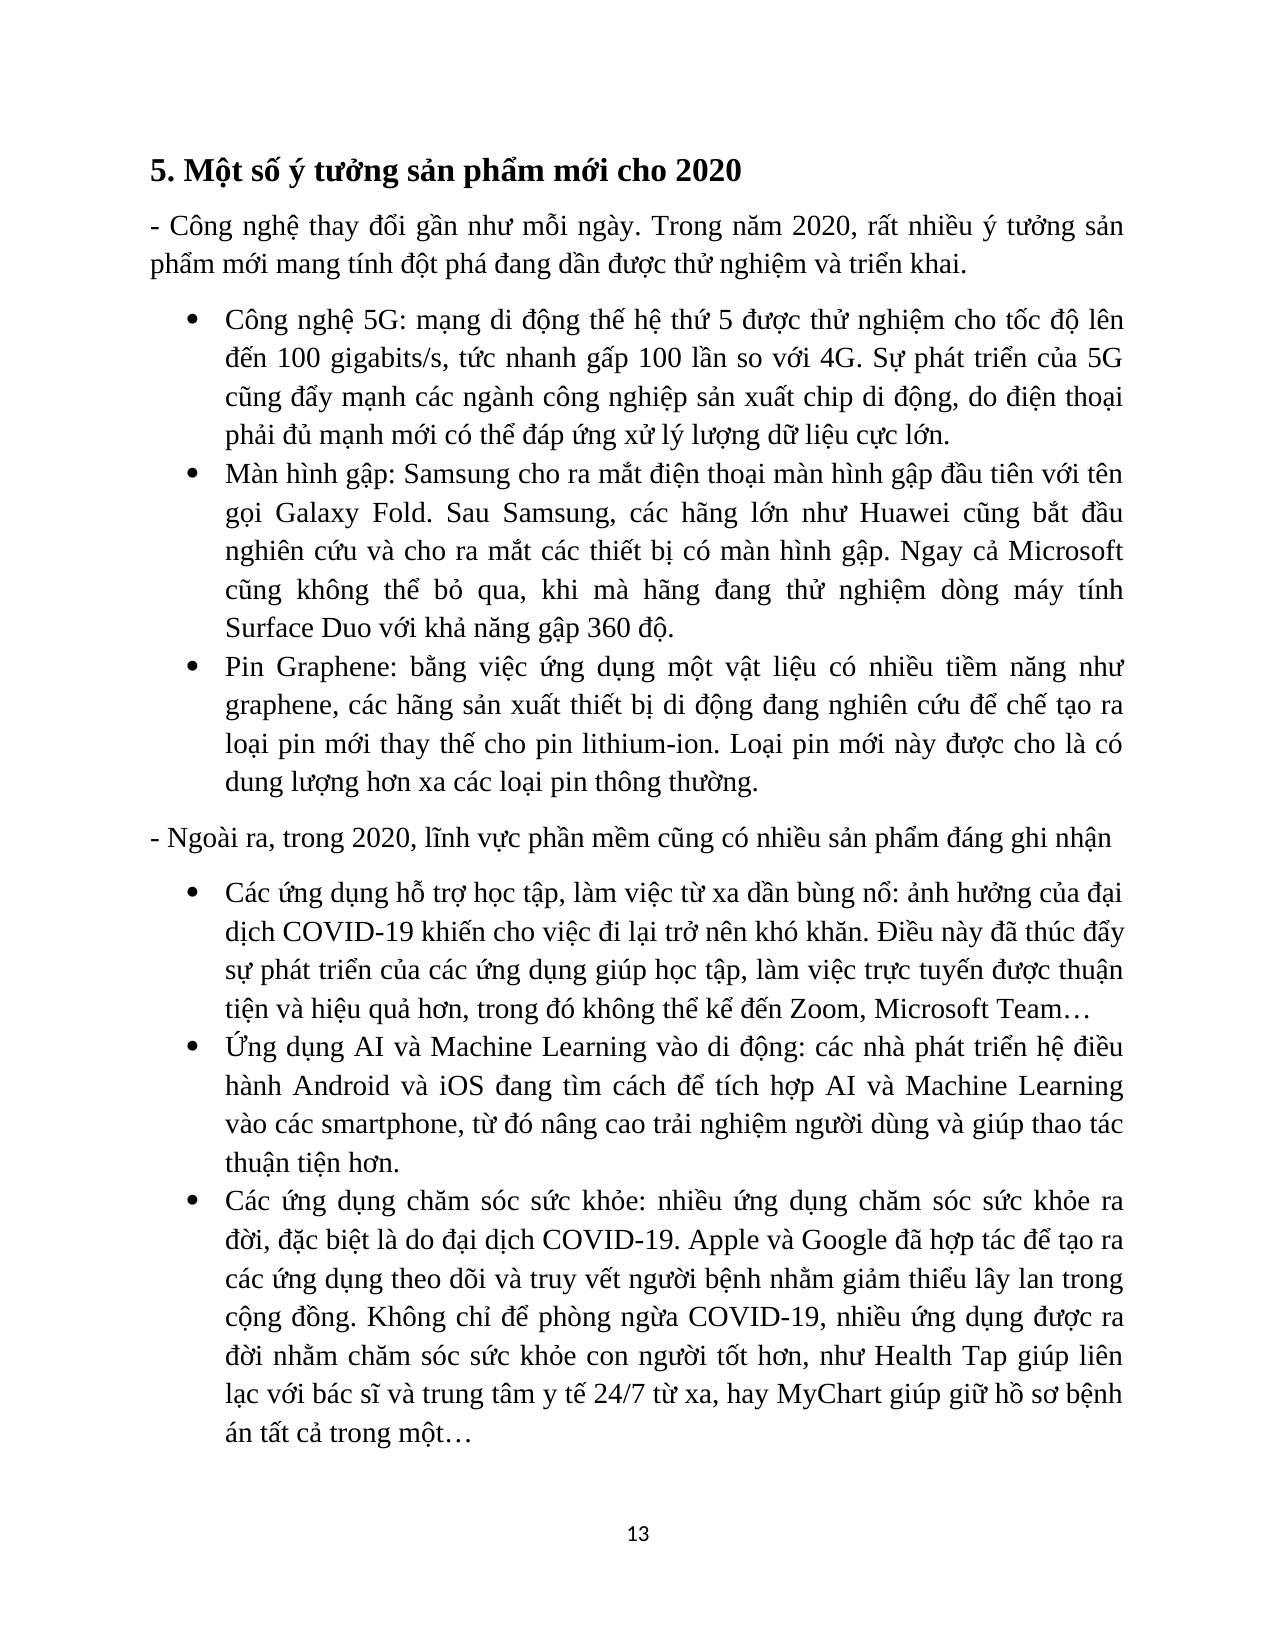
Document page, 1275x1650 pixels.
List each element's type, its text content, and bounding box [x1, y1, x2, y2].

list Công nghệ 5G: mạng di động thế hệ thứ 5 được thử nghiệm cho tốc độ lên đến 100 gigabits/s, tức nhanh gấp 100 lần so với 4G. Sự phát triển của 5G cũng đẩy mạnh các ngành công nghiệp sản xuất chip di động, do điện thoại phải đủ mạnh mới có thể đáp ứng xử lý lượng dữ liệu cực lớn. [187, 302, 1125, 451]
text 5. Một số ý tưởng sản phẩm mới cho 2020 [150, 150, 1125, 188]
list Các ứng dụng chăm sóc sức khỏe: nhiều ứng dụng chăm sóc sức khỏe ra đời, đặc biệt là do đại dịch COVID-19. Apple và Google đã hợp tác để tạo ra các ứng dụng theo dõi và truy vết người bệnh nhằm giảm thiểu lây lan trong cộng đồng. Không chỉ để phòng ngừa COVID-19, nhiều ứng dụng được ra đời nhằm chăm sóc sức khỏe con người tốt hơn, như Health Tap giúp liên lạc với bác sĩ và trung tâm y tế 24/7 từ xa, hay MyChart giúp giữ hồ sơ bệnh án tất cả trong một… [187, 1183, 1125, 1448]
list Màn hình gập: Samsung cho ra mắt điện thoại màn hình gập đầu tiên với tên gọi Galaxy Fold. Sau Samsung, các hãng lớn như Huawei cũng bắt đầu nghiên cứu và cho ra mắt các thiết bị có màn hình gập. Ngay cả Microsoft cũng không thể bỏ qua, khi mà hãng đang thử nghiệm dòng máy tính Surface Duo với khả năng gập 360 độ. [187, 456, 1125, 644]
list Pin Graphene: bằng việc ứng dụng một vật liệu có nhiều tiềm năng như graphene, các hãng sản xuất thiết bị di động đang nghiên cứu để chế tạo ra loại pin mới thay thế cho pin lithium-ion. Loại pin mới này được cho là có dung lượng hơn xa các loại pin thông thường. [187, 649, 1125, 798]
list Ứng dụng AI và Machine Learning vào di động: các nhà phát triển hệ điều hành Android và iOS đang tìm cách để tích hợp AI và Machine Learning vào các smartphone, từ đó nâng cao trải nghiệm người dùng và giúp thao tác thuận tiện hơn. [187, 1029, 1125, 1178]
text - Công nghệ thay đổi gần như mỗi ngày. Trong năm 2020, rất nhiều ý tưởng sản phẩm mới mang tính đột phá đang dần được thử nghiệm và triển khai. [150, 208, 1125, 280]
text - Ngoài ra, trong 2020, lĩnh vực phần mềm cũng có nhiều sản phẩm đáng ghi nhận [150, 820, 1125, 853]
list Các ứng dụng hỗ trợ học tập, làm việc từ xa dần bùng nổ: ảnh hưởng của đại dịch COVID-19 khiến cho việc đi lại trở nên khó khăn. Điều này đã thúc đẩy sự phát triển của các ứng dụng giúp học tập, làm việc trực tuyến được thuận tiện và hiệu quả hơn, trong đó không thể kể đến Zoom, Microsoft Team… [187, 875, 1125, 1024]
